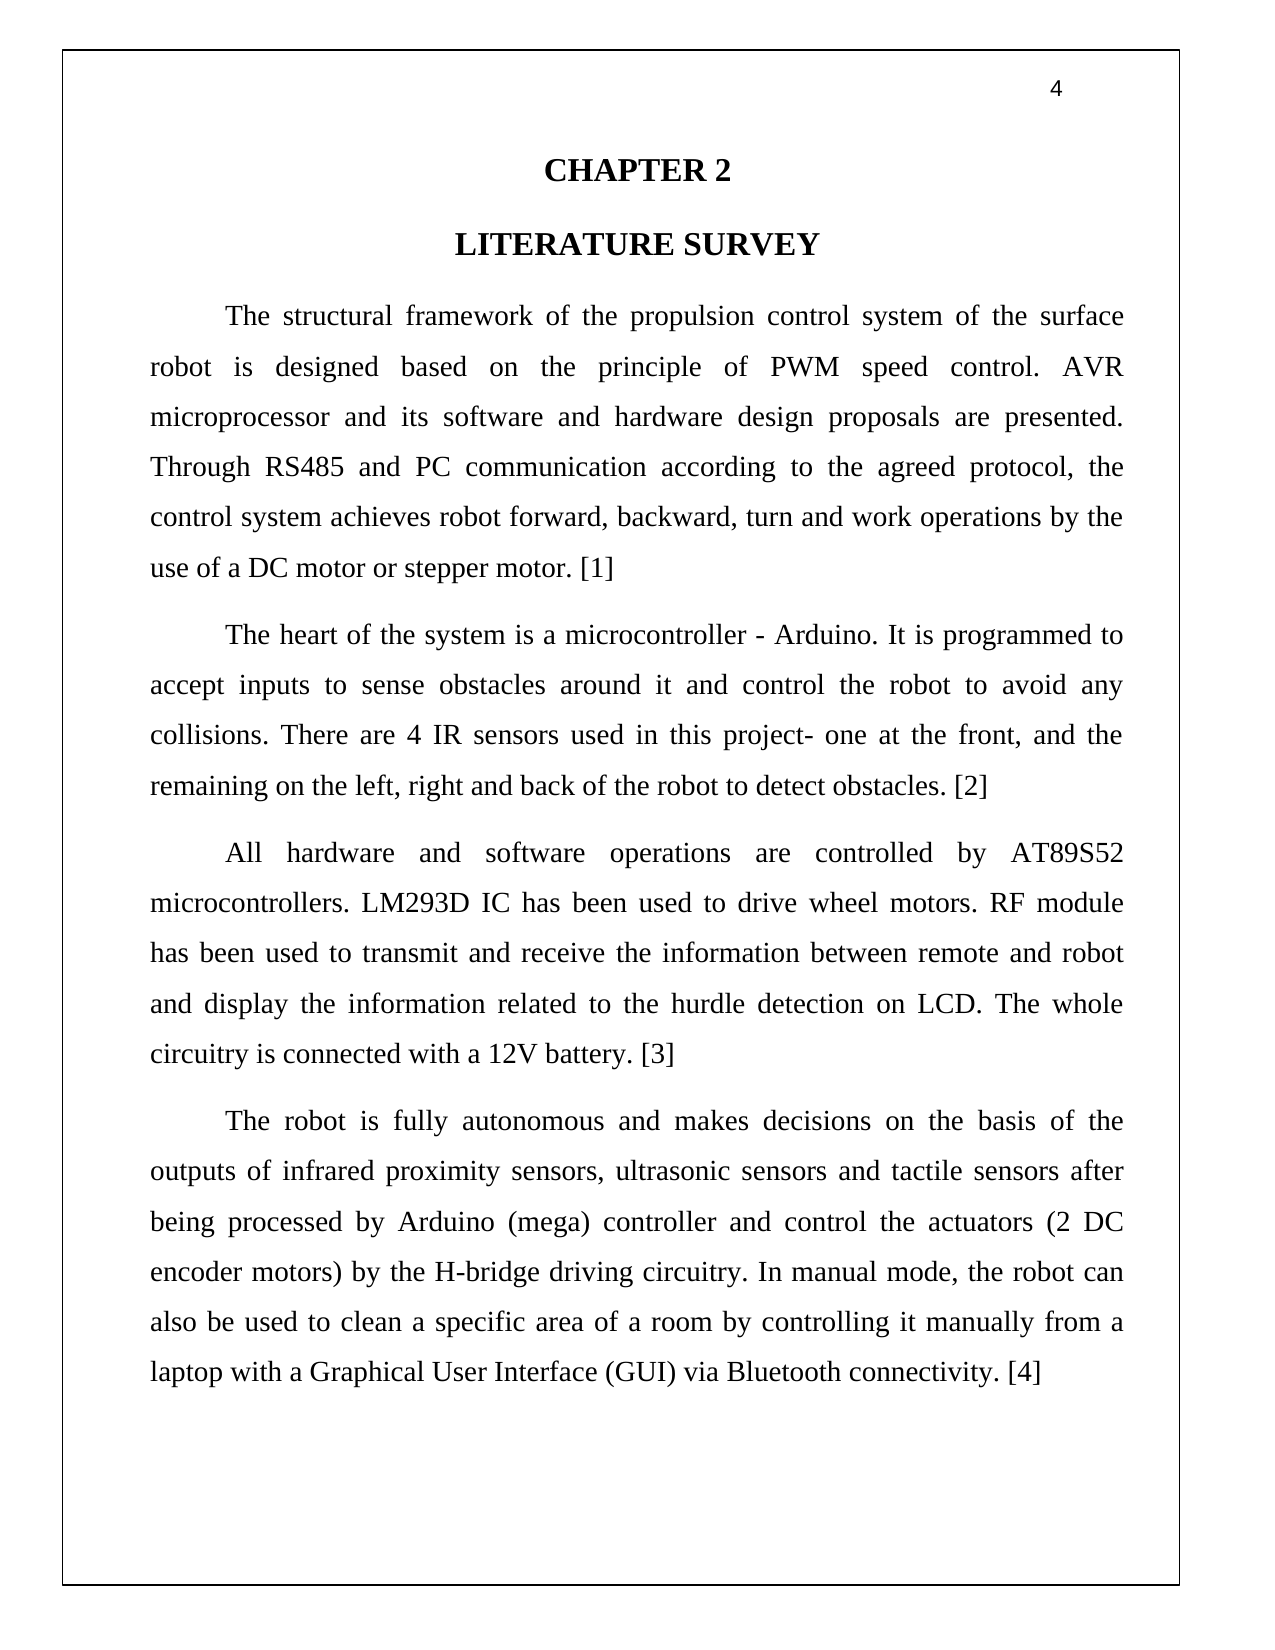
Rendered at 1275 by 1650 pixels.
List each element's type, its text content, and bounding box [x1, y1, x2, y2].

text The robot is fully autonomous and makes decisions on the basis of the outputs of infrared proximity sensors, ultrasonic sensors and tactile sensors after being processed by Arduino (mega) controller and control the actuators (2 DC encoder motors) by the H-bridge driving circuitry. In manual mode, the robot can also be used to clean a specific area of a room by controlling it manually from a laptop with a Graphical User Interface (GUI) via Bluetooth connectivity. [4] [150, 1103, 1125, 1388]
text All hardware and software operations are controlled by AT89S52 microcontrollers. LM293D IC has been used to drive wheel motors. RF module has been used to transmit and receive the information between remote and robot and display the information related to the hurdle detection on LCD. The whole circuitry is connected with a 12V battery. [3] [150, 835, 1125, 1069]
text LITERATURE SURVEY [150, 224, 1125, 262]
text The structural framework of the propulsion control system of the surface robot is designed based on the principle of PWM speed control. AVR microprocessor and its software and hardware design proposals are presented. Through RS485 and PC communication according to the agreed protocol, the control system achieves robot forward, backward, turn and work operations by the use of a DC motor or stepper motor. [1] [150, 298, 1125, 583]
text CHAPTER 2 [150, 150, 1125, 188]
text The heart of the system is a microcontroller - Arduino. It is programmed to accept inputs to sense obstacles around it and control the robot to avoid any collisions. There are 4 IR sensors used in this project- one at the front, and the remaining on the left, right and back of the robot to detect obstacles. [2] [150, 617, 1125, 801]
